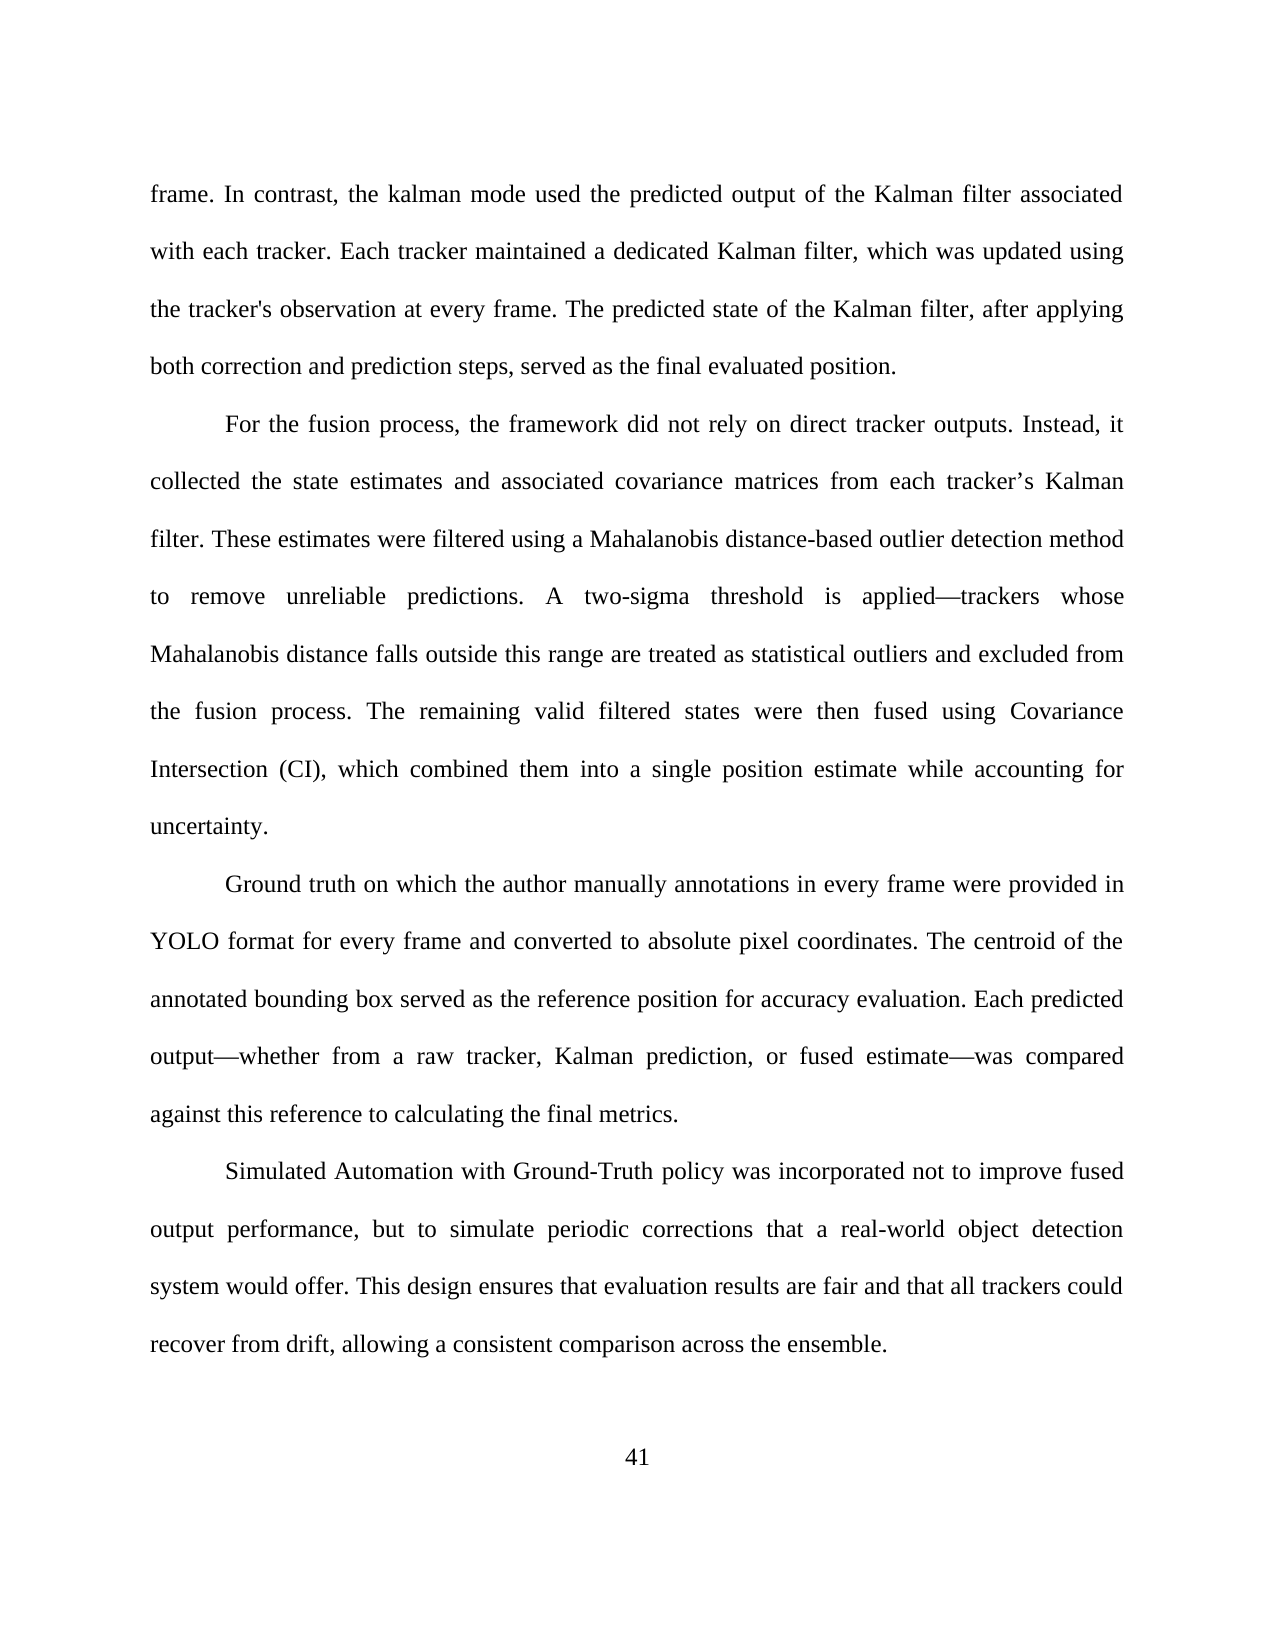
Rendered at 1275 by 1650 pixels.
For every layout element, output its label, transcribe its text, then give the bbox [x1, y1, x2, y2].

text Simulated Automation with Ground-Truth policy was incorporated not to improve fused output performance, but to simulate periodic corrections that a real-world object detection system would offer. This design ensures that evaluation results are fair and that all trackers could recover from drift, allowing a consistent comparison across the ensemble. [150, 1156, 1125, 1357]
text For the fusion process, the framework did not rely on direct tracker outputs. Instead, it collected the state estimates and associated covariance matrices from each tracker’s Kalman filter. These estimates were filtered using a Mahalanobis distance-based outlier detection method to remove unreliable predictions. A two-sigma threshold is applied—trackers whose Mahalanobis distance falls outside this range are treated as statistical outliers and excluded from the fusion process. The remaining valid filtered states were then fused using Covariance Intersection (CI), which combined them into a single position estimate while accounting for uncertainty. [150, 409, 1125, 840]
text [150, 179, 1125, 380]
text Ground truth on which the author manually annotations in every frame were provided in YOLO format for every frame and converted to absolute pixel coordinates. The centroid of the annotated bounding box served as the reference position for accuracy evaluation. Each predicted output—whether from a raw tracker, Kalman prediction, or fused estimate—was compared against this reference to calculating the final metrics. [150, 869, 1125, 1127]
